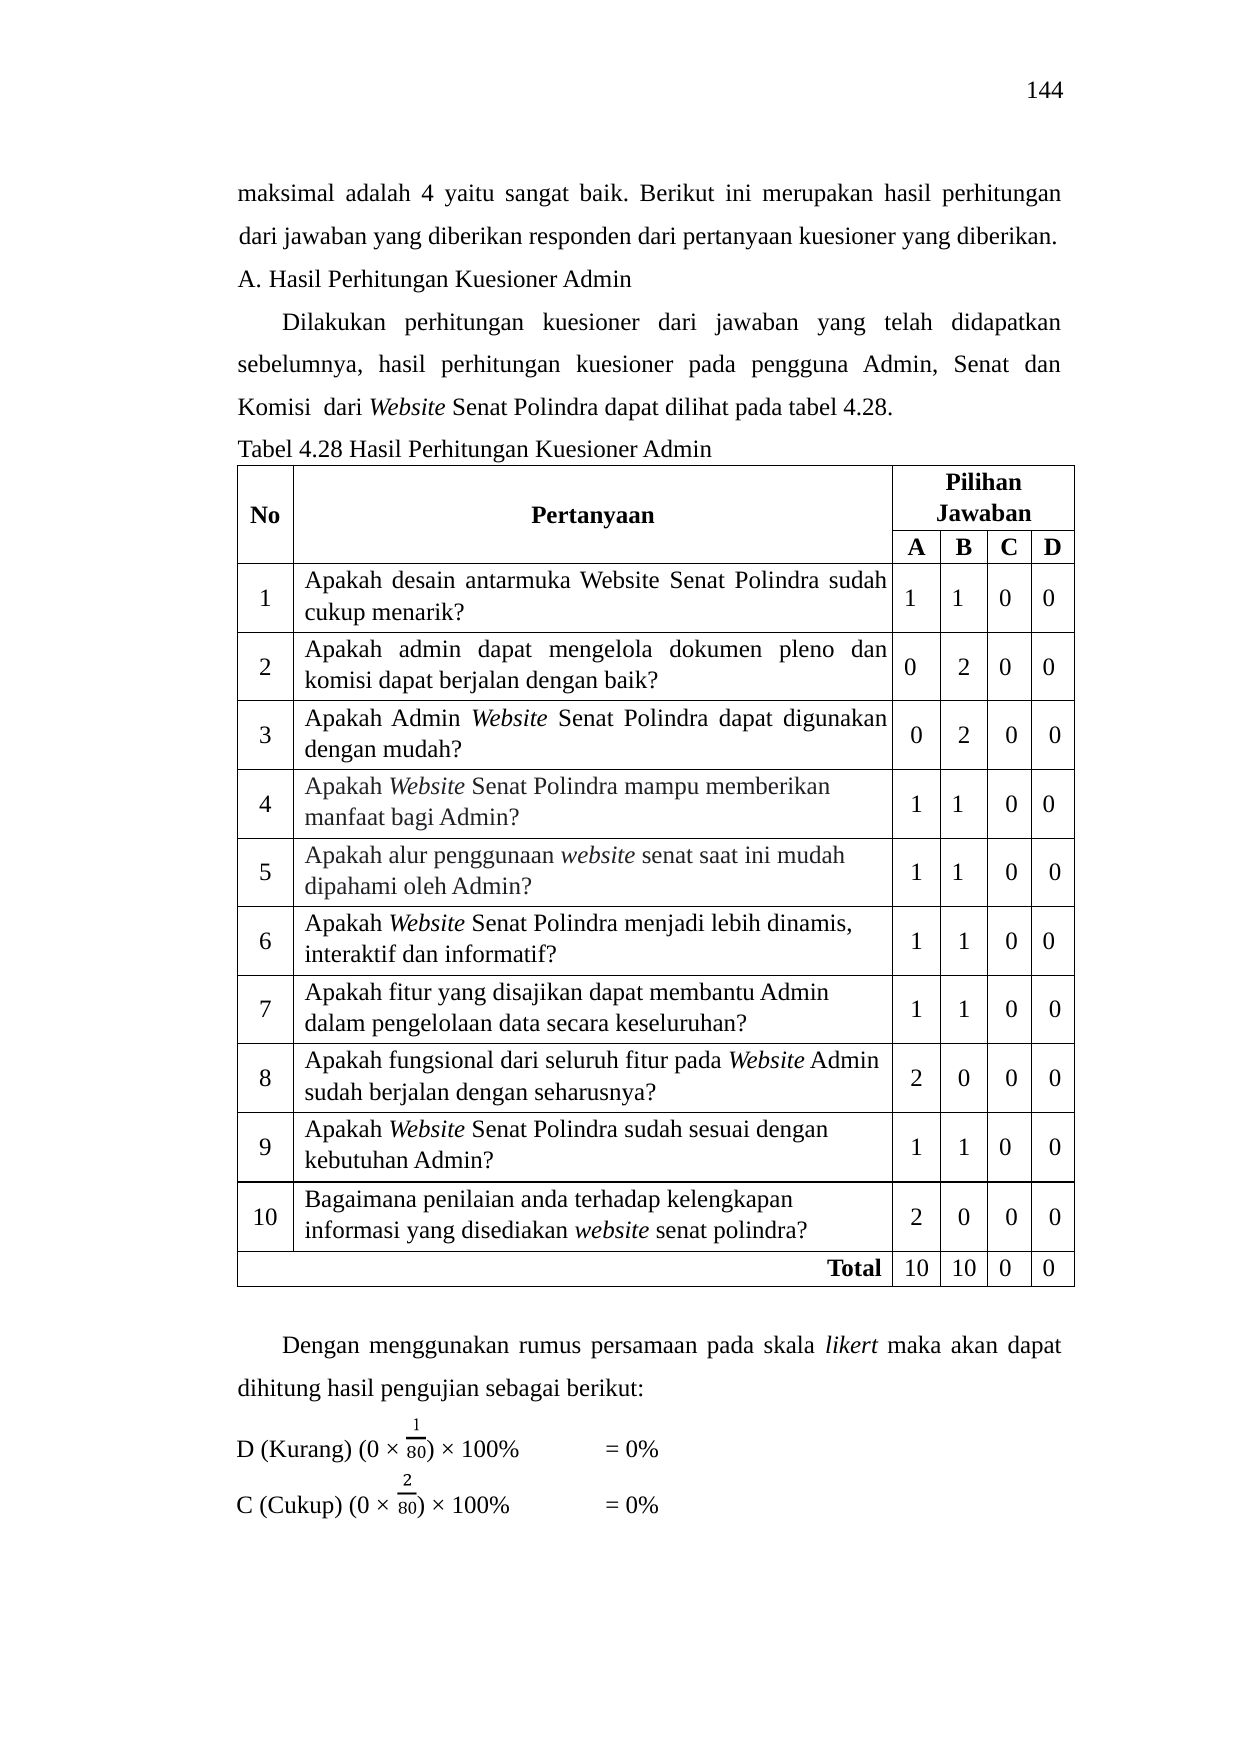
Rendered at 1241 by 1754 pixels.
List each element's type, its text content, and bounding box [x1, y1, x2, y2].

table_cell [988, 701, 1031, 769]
text A. Hasil Perhitungan Kuesioner Admin [237, 264, 1062, 293]
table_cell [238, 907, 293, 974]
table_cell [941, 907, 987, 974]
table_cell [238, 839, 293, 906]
text D (Kurang) (0 × ) × 100% = 0% [236, 1418, 1063, 1463]
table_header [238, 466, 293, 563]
text Tabel 4.28 Hasil Perhitungan Kuesioner Admin [237, 434, 1062, 463]
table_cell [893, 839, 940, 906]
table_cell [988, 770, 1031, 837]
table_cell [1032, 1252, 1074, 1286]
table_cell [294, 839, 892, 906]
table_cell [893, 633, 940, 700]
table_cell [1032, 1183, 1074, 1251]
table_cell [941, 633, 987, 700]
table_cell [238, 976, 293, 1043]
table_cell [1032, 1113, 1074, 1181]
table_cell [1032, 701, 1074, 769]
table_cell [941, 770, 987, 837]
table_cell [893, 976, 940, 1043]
text maksimal adalah 4 yaitu sangat baik. Berikut ini merupakan hasil perhitungan dari jawaban yang diberikan responden dari pertanyaan kuesioner yang diberikan. [237, 178, 1062, 249]
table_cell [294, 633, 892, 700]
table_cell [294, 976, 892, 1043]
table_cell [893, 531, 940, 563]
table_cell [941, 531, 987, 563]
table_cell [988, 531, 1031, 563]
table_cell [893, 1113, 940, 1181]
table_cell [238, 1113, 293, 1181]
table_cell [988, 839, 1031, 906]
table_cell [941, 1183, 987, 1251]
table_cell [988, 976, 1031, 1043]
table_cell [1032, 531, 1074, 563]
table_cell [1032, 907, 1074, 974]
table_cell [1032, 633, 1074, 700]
picture [406, 1417, 426, 1458]
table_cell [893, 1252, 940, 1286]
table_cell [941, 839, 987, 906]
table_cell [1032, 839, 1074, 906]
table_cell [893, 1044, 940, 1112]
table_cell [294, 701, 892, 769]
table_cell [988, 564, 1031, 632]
text Dengan menggunakan rumus persamaan pada skala likert maka akan dapat dihitung hasil pengujian sebagai berikut: [237, 1330, 1062, 1402]
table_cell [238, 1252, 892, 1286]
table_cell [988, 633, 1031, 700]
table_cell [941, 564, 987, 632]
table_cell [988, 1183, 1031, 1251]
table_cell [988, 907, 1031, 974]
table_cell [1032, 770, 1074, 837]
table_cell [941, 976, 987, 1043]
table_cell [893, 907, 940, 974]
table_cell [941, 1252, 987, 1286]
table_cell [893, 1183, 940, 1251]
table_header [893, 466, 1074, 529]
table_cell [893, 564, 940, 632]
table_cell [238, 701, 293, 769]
text Dilakukan perhitungan kuesioner dari jawaban yang telah didapatkan sebelumnya, hasil perhitungan kuesioner pada pengguna Admin, Senat dan Komisi dari Website Senat Polindra dapat dilihat pada tabel 4.28. [237, 307, 1062, 421]
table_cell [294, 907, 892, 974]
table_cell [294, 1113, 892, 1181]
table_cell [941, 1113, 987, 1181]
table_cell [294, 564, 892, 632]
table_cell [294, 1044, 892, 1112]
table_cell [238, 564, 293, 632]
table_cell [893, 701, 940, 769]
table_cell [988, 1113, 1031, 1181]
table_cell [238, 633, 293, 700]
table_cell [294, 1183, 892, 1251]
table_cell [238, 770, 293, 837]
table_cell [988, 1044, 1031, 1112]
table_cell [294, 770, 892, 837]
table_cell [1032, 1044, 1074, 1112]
text C (Cukup) (0 × ) × 100% = 0% [236, 1474, 1063, 1519]
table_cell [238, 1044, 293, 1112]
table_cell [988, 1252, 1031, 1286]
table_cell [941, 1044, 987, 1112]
picture [396, 1474, 417, 1514]
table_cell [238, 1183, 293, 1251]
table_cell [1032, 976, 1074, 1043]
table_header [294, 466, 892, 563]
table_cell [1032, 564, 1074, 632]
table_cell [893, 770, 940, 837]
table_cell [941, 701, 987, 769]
